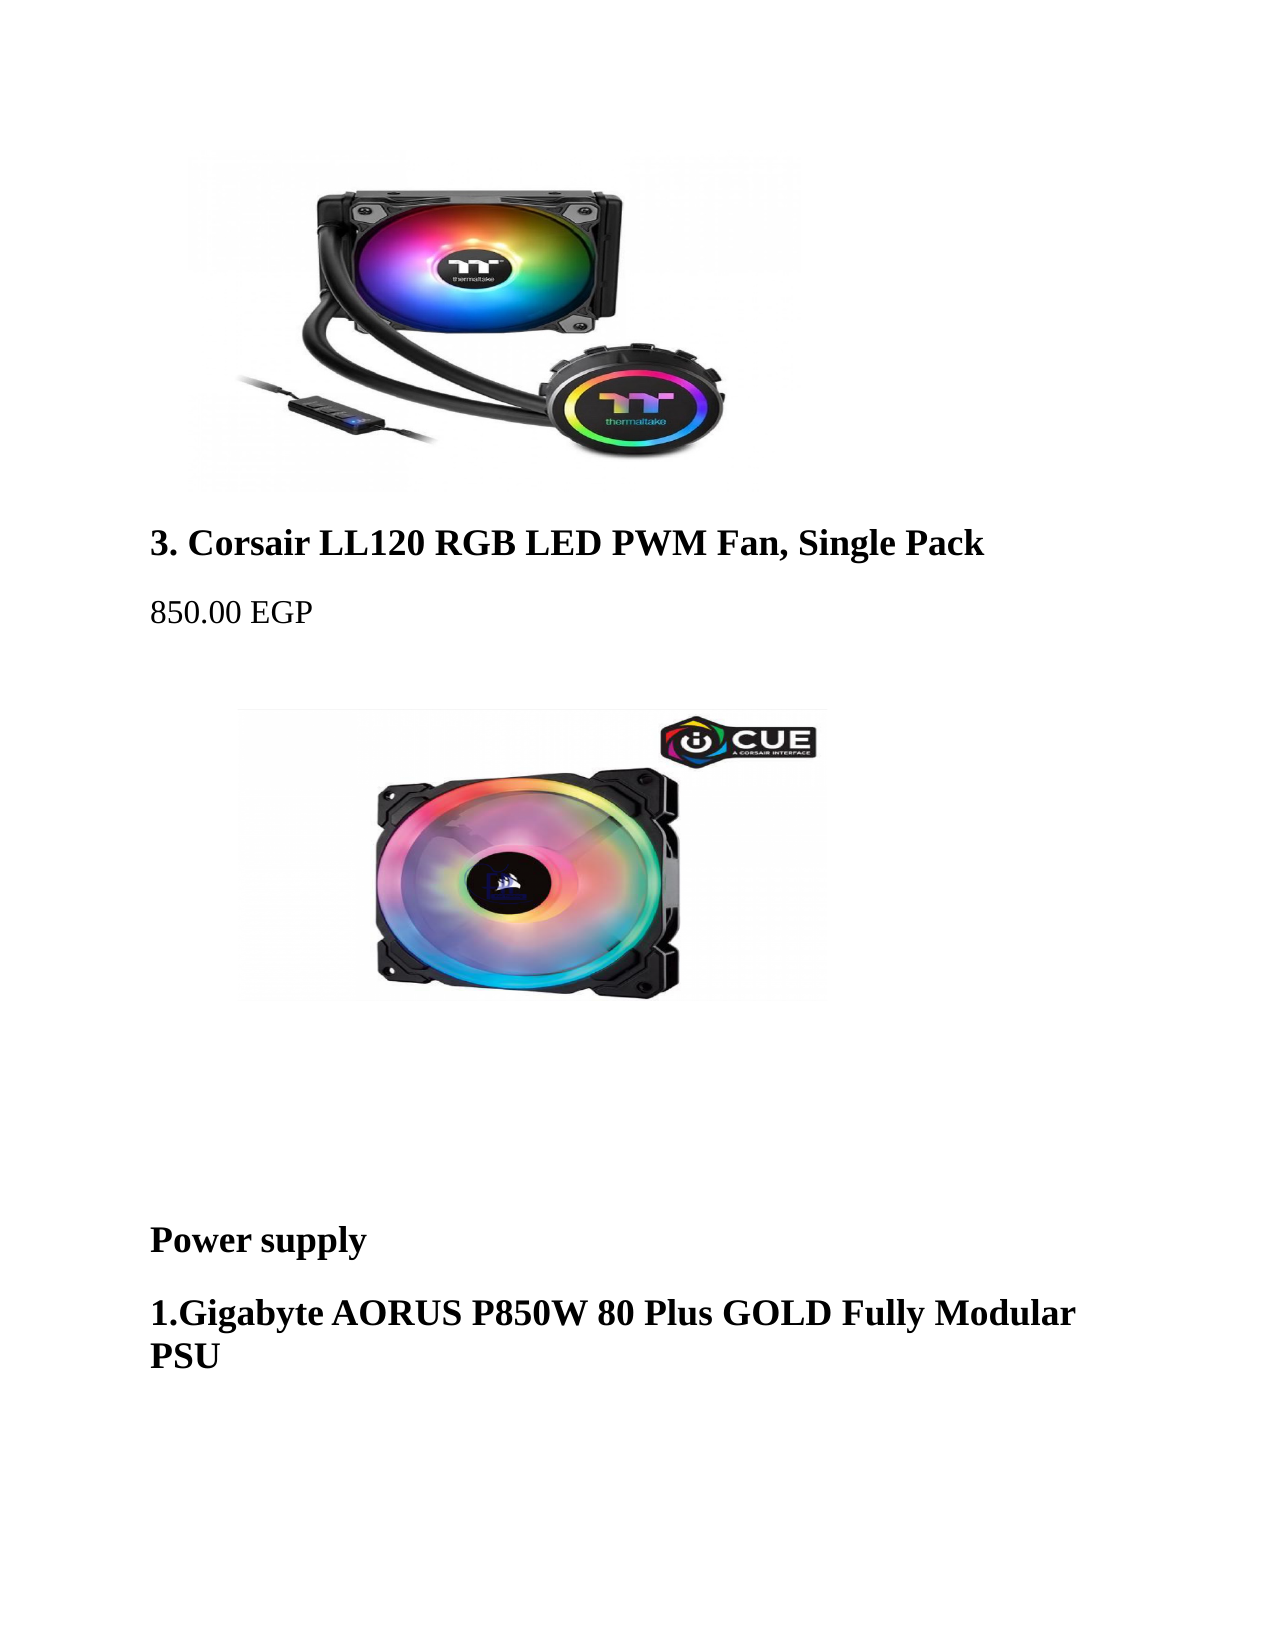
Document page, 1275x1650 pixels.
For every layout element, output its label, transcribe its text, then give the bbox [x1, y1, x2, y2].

text 850.00 EGP [150, 593, 1125, 631]
picture [237, 660, 828, 1049]
picture [187, 150, 802, 492]
subtitle 3. Corsair LL120 RGB LED PWM Fan, Single Pack [150, 520, 1125, 563]
subtitle 1.Gigabyte AORUS P850W 80 Plus GOLD Fully Modular PSU [150, 1290, 1125, 1376]
subtitle Power supply [150, 1218, 1125, 1261]
